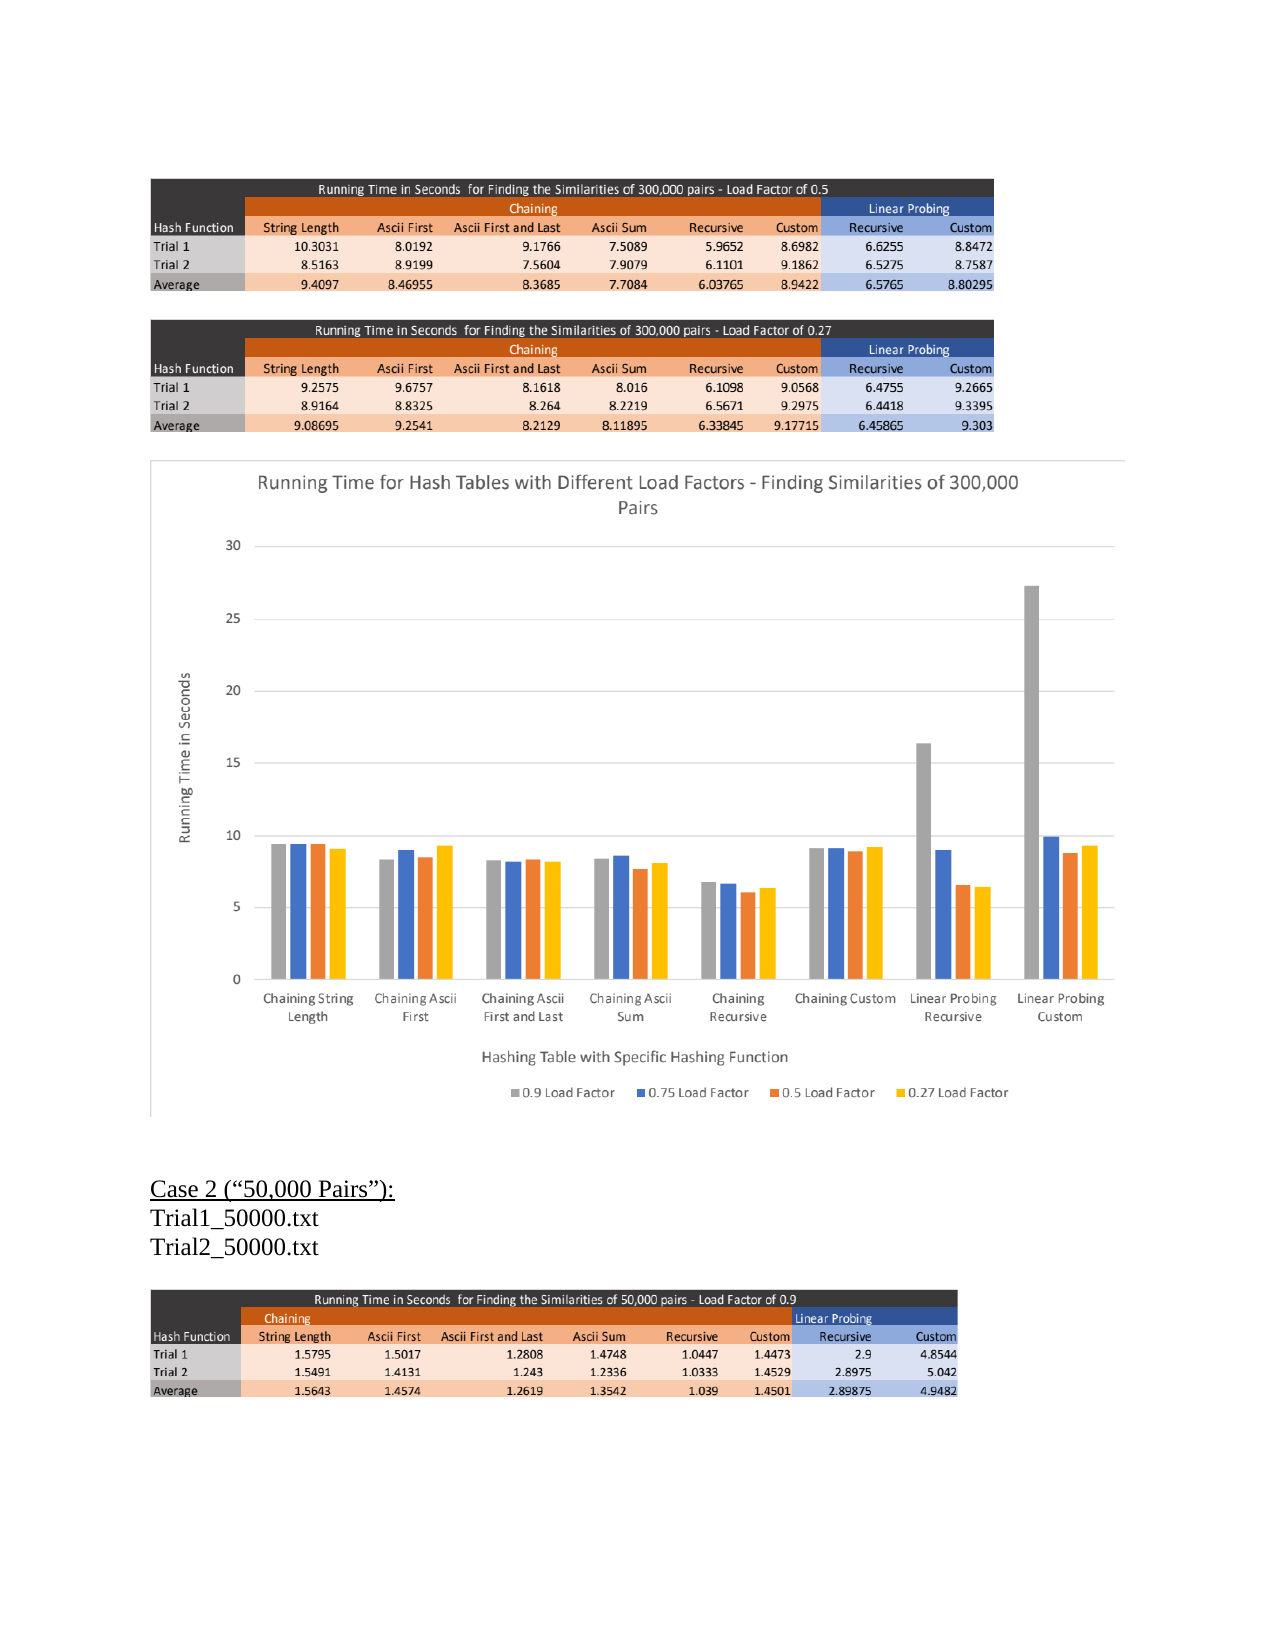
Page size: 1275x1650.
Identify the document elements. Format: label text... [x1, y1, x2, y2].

text Trial2_50000.txt [150, 1232, 1125, 1261]
text Case 2 (“50,000 Pairs”): [150, 1174, 1125, 1203]
text Trial1_50000.txt [150, 1203, 1125, 1232]
